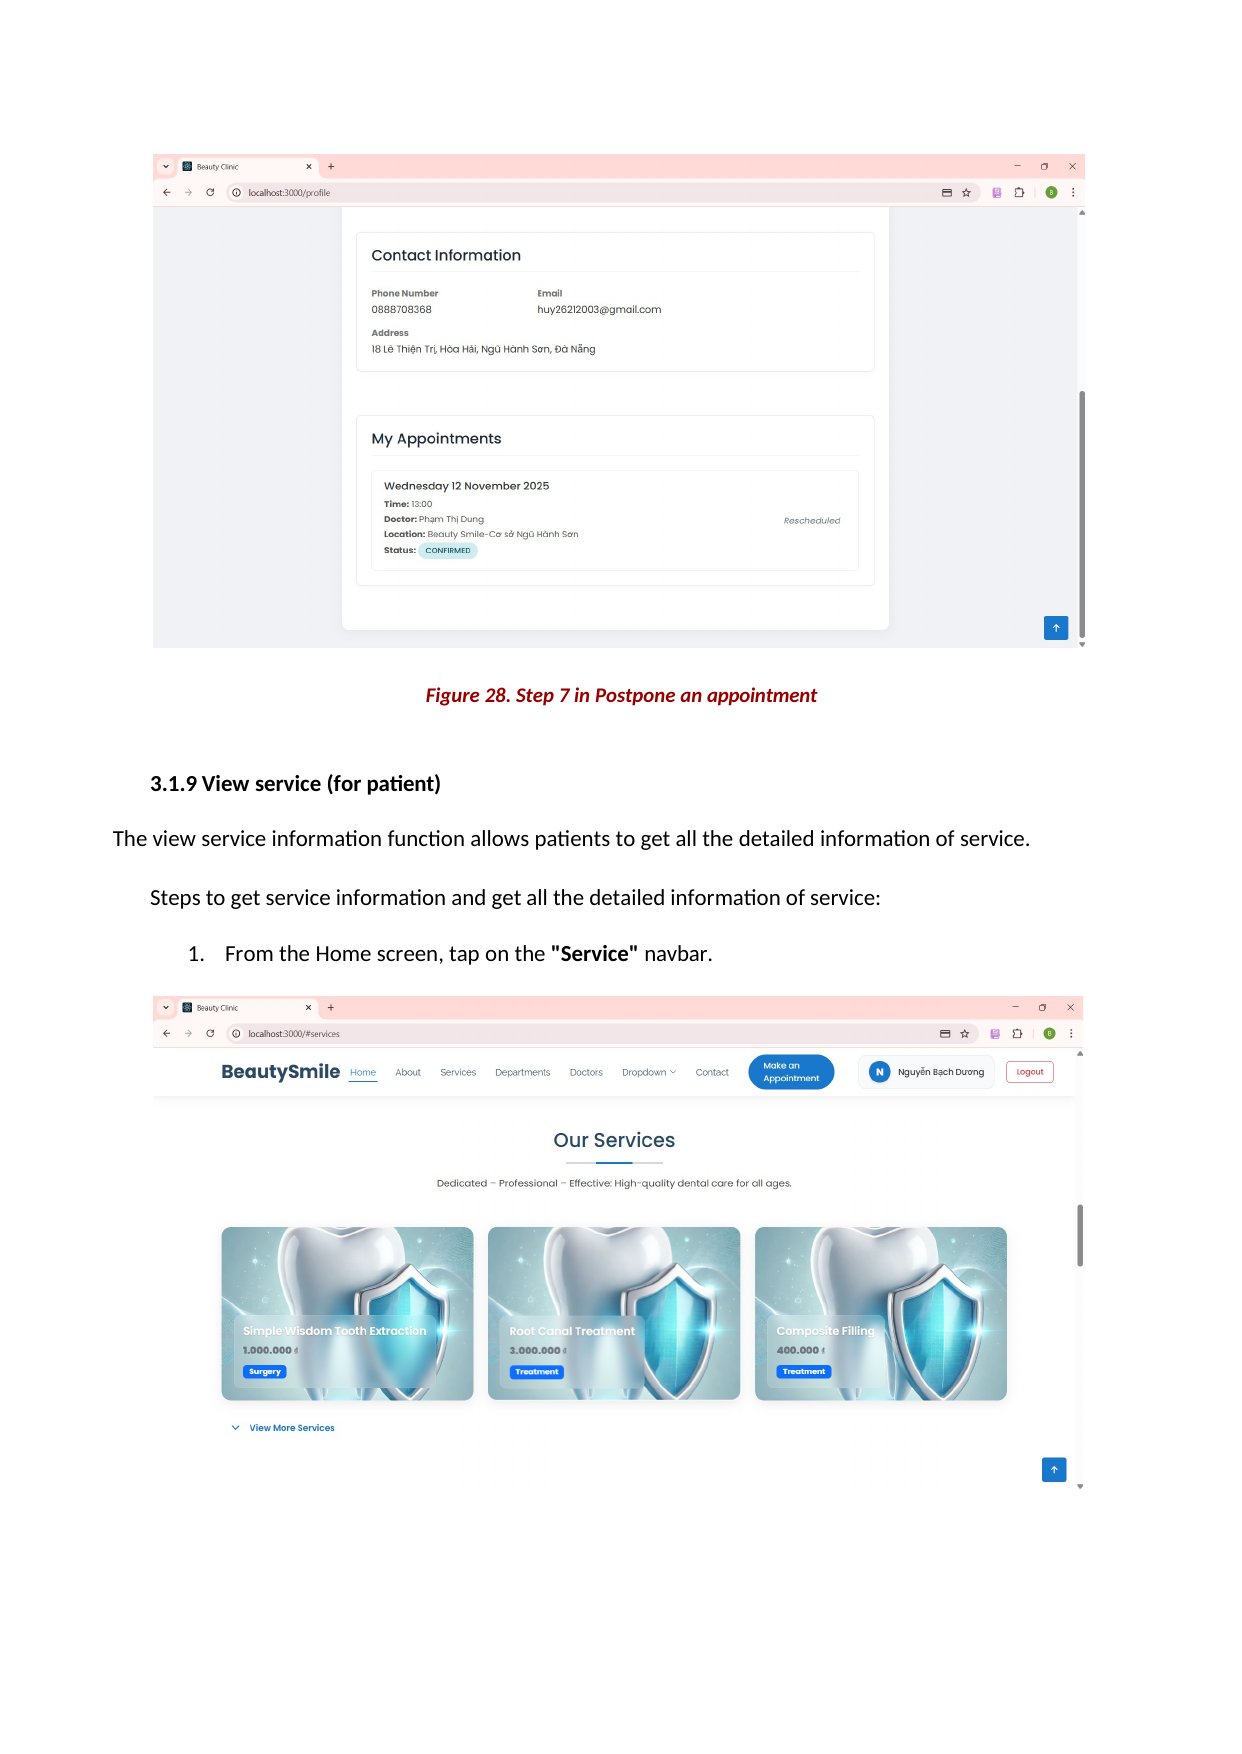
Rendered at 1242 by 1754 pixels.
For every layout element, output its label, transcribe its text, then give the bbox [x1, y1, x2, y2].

text Figure 28. Step 7 in Postpone an appointment [148, 682, 1095, 708]
picture [153, 154, 1085, 648]
picture [153, 996, 1084, 1490]
subtitle View service (for patient) [150, 769, 1109, 797]
list From the Home screen, tap on the "Service" navbar. [187, 942, 1109, 966]
text The view service information function allows patients to get all the detailed information of service. Steps to get service information and get all the detailed information of service: [113, 824, 1086, 911]
